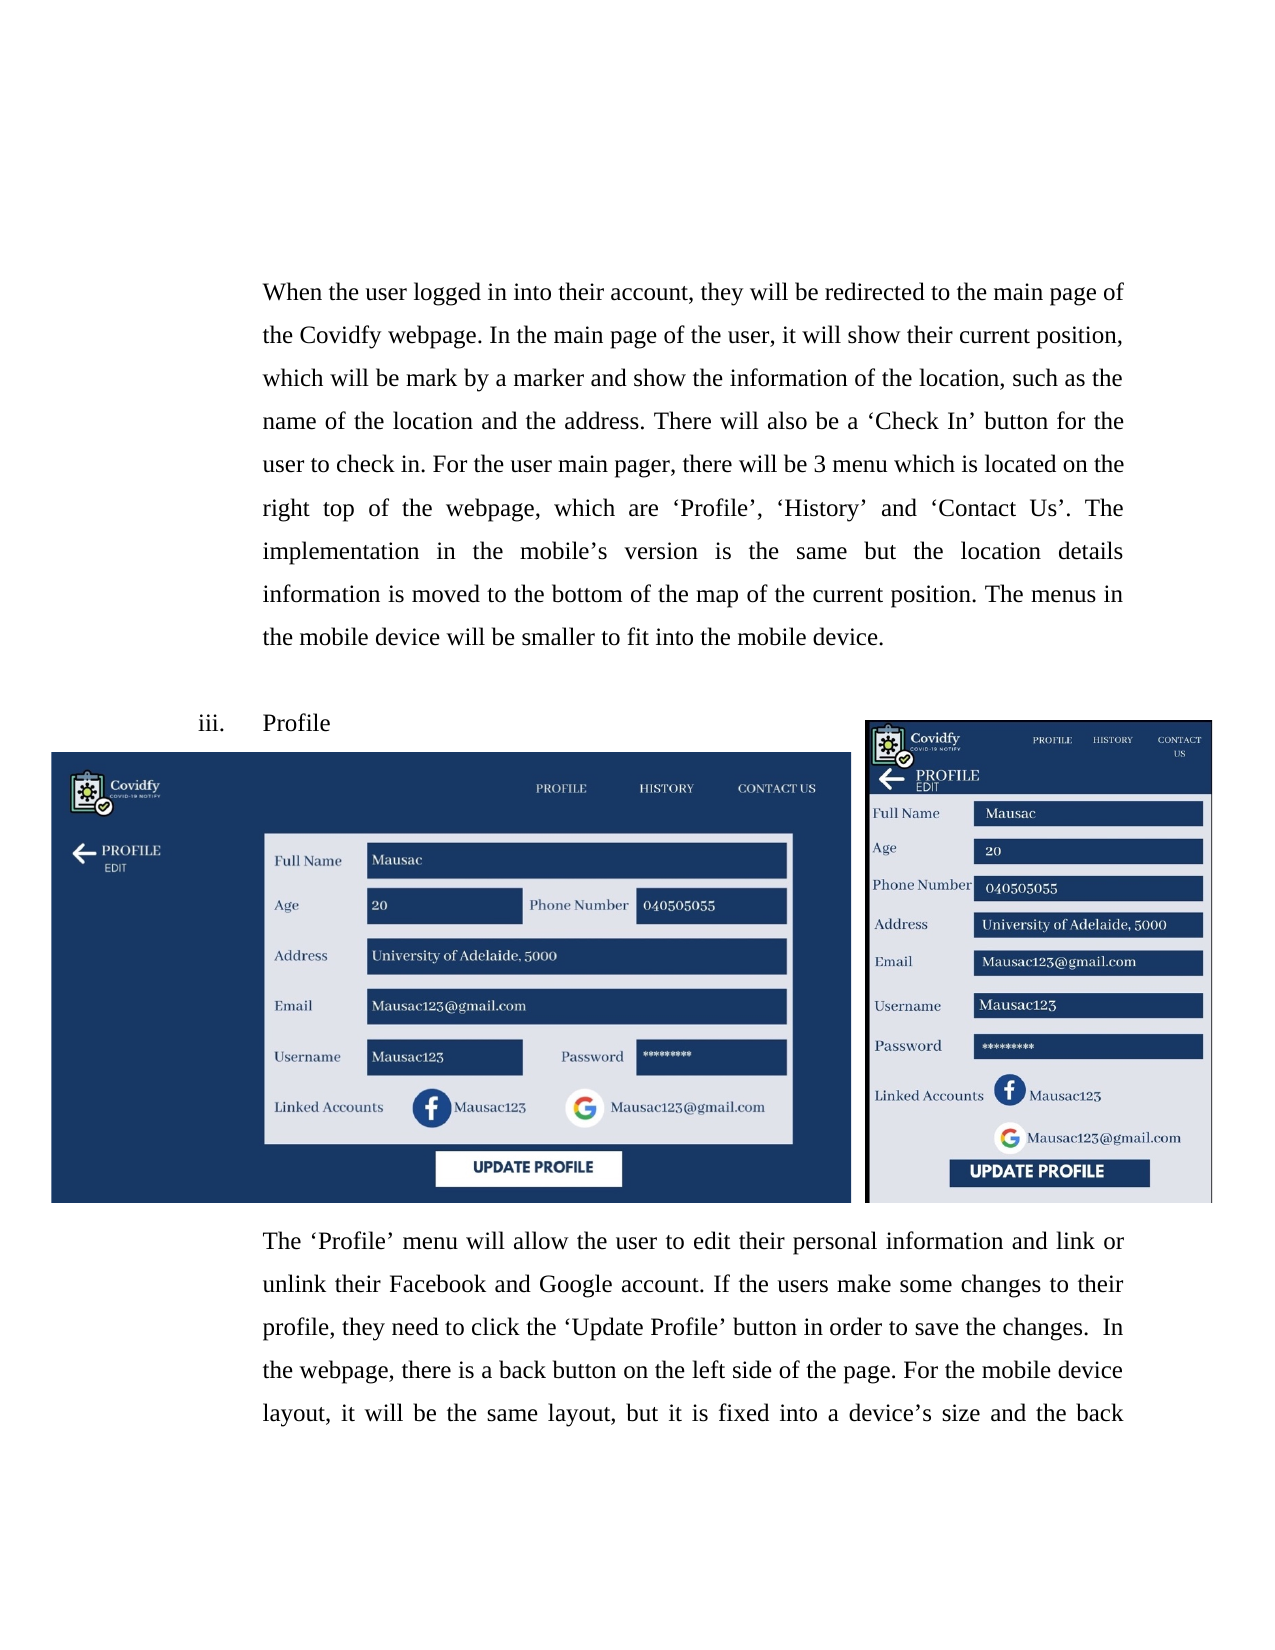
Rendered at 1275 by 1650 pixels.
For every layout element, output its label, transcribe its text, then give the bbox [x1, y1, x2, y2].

text When the user logged in into their account, they will be redirected to the main page of the Covidfy webpage. In the main page of the user, it will show their current position, which will be mark by a marker and show the information of the location, such as the name of the location and the address. There will also be a ‘Check In’ button for the user to check in. For the user main pager, there will be 3 menu which is located on the right top of the webpage, which are ‘Profile’, ‘History’ and ‘Contact Us’. The implementation in the mobile’s version is the same but the location details information is moved to the bottom of the map of the current position. The menus in the mobile device will be smaller to fit into the mobile device. [262, 277, 1125, 651]
list Profile [225, 708, 1125, 737]
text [262, 1226, 1125, 1427]
picture [51, 752, 852, 1203]
picture [865, 720, 1213, 1203]
